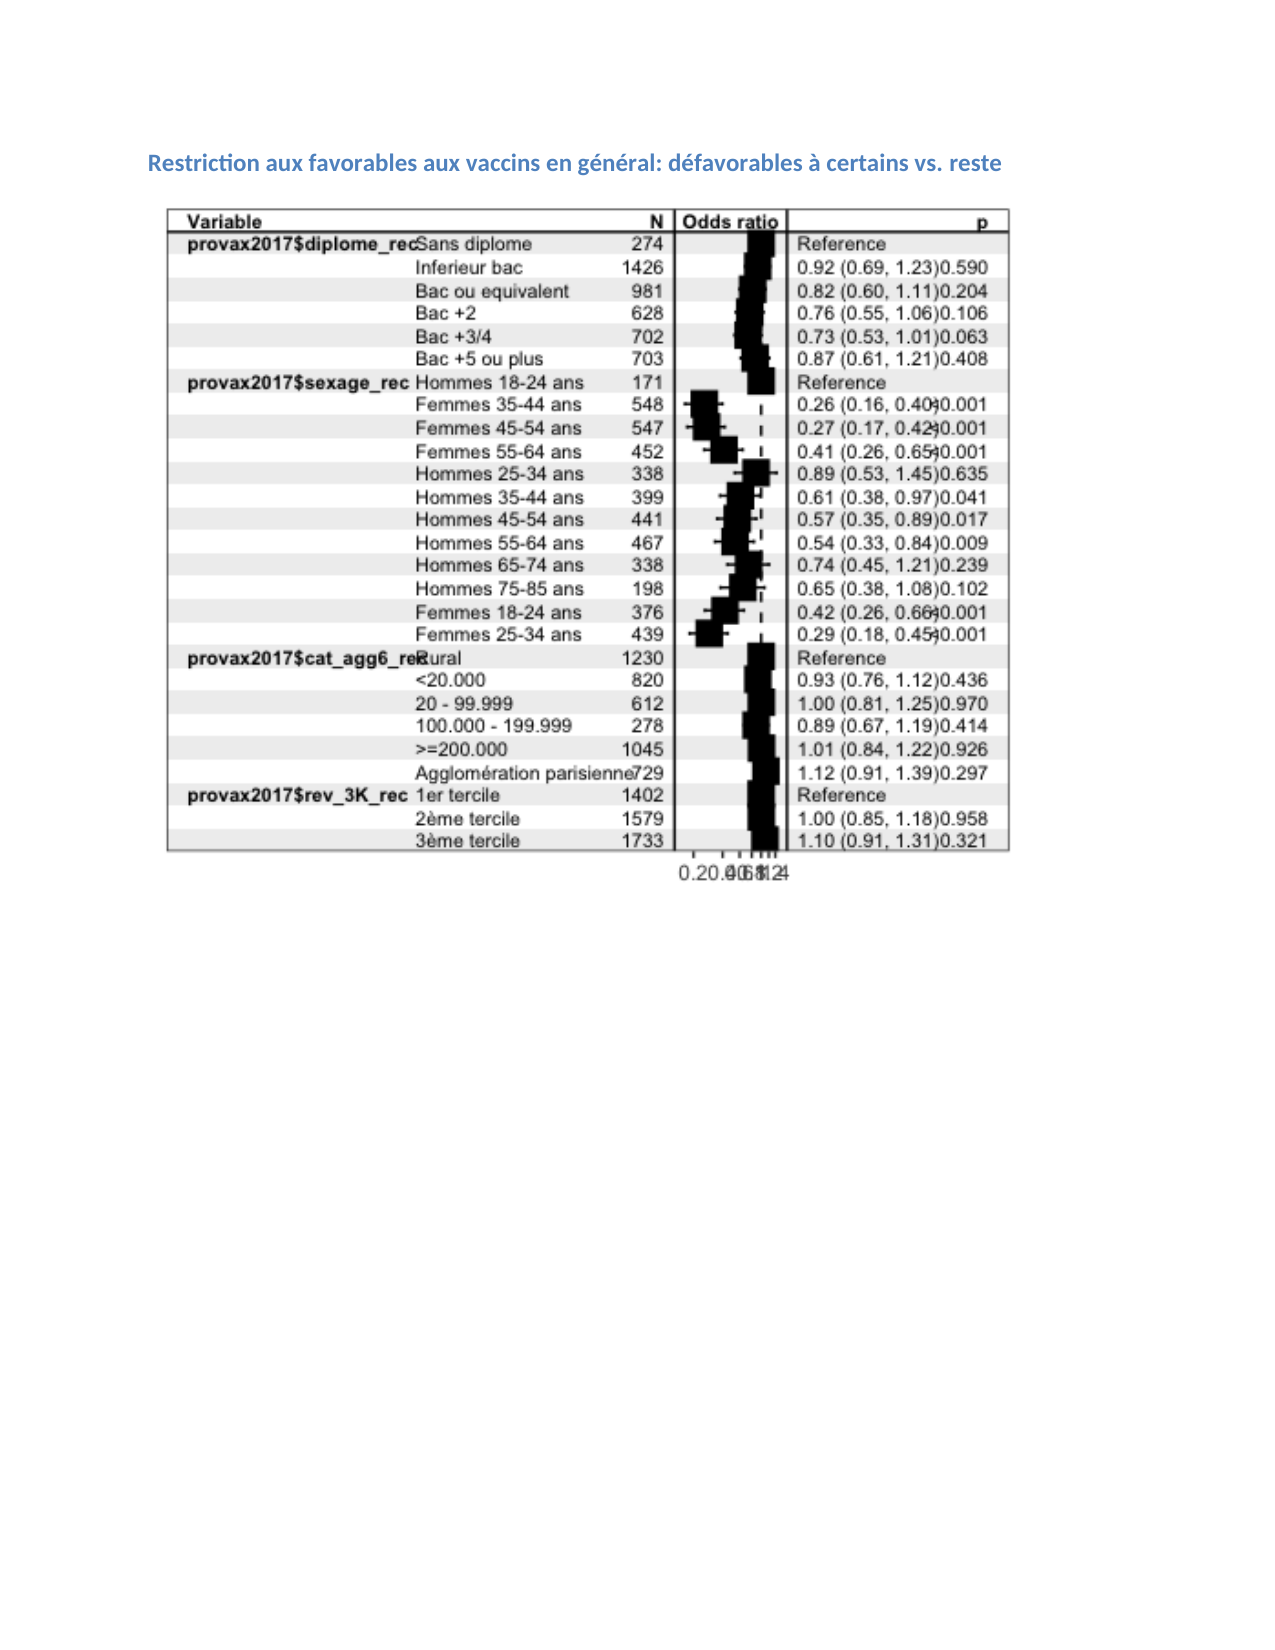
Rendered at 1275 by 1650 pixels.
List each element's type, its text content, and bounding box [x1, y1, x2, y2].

subtitle Restriction aux favorables aux vaccins en général: défavorables à certains vs. reste [148, 148, 1127, 178]
picture [147, 196, 1023, 897]
